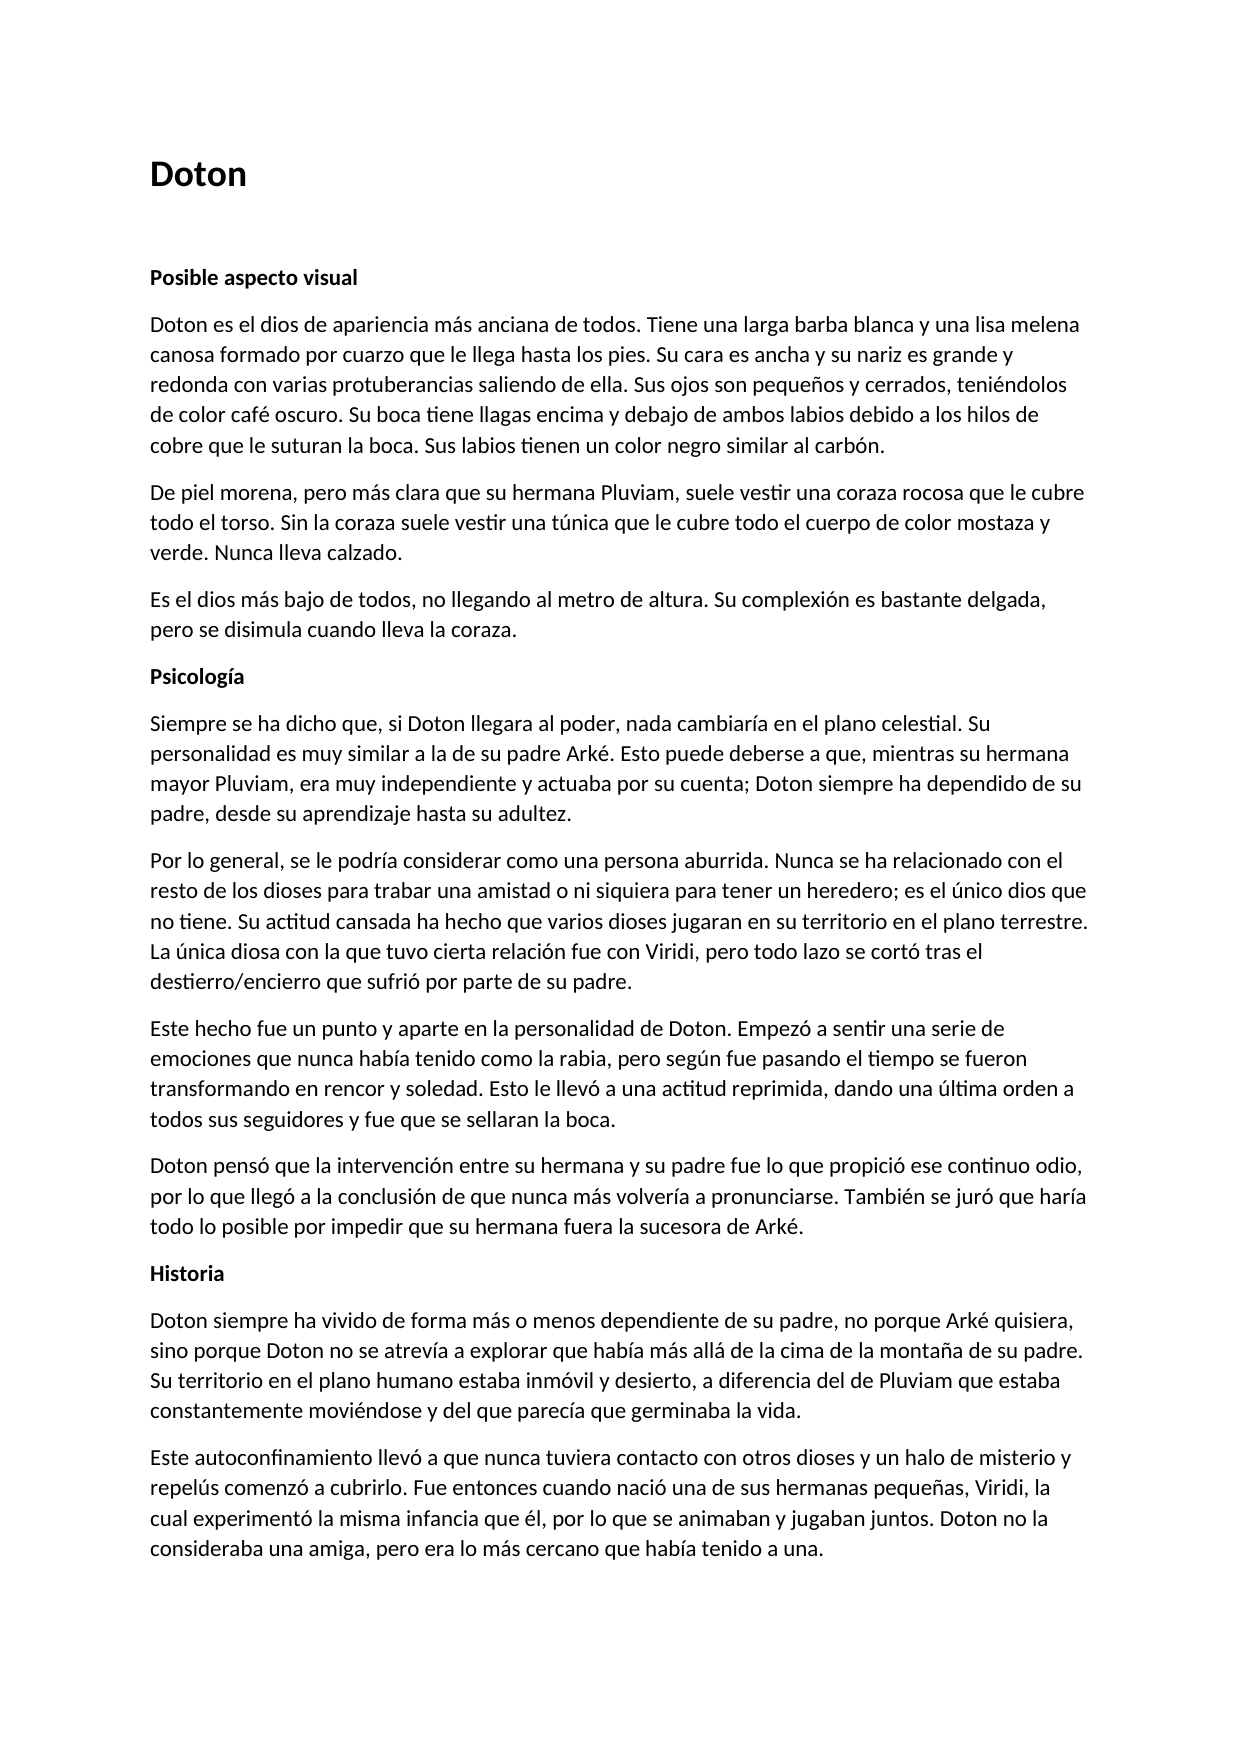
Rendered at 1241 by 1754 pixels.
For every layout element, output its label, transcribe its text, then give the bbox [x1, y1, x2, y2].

text Psicología [150, 662, 1090, 690]
text Doton pensó que la intervención entre su hermana y su padre fue lo que propició ese continuo odio, por lo que llegó a la conclusión de que nunca más volvería a pronunciarse. También se juró que haría todo lo posible por impedir que su hermana fuera la sucesora de Arké. [150, 1152, 1090, 1240]
text Posible aspecto visual [150, 263, 1090, 291]
text Por lo general, se le podría considerar como una persona aburrida. Nunca se ha relacionado con el resto de los dioses para trabar una amistad o ni siquiera para tener un heredero; es el único dios que no tiene. Su actitud cansada ha hecho que varios dioses jugaran en su territorio en el plano terrestre. La única diosa con la que tuvo cierta relación fue con Viridi, pero todo lazo se cortó tras el destierro/encierro que sufrió por parte de su padre. [150, 846, 1090, 995]
text Doton es el dios de apariencia más anciana de todos. Tiene una larga barba blanca y una lisa melena canosa formado por cuarzo que le llega hasta los pies. Su cara es ancha y su nariz es grande y redonda con varias protuberancias saliendo de ella. Sus ojos son pequeños y cerrados, teniéndolos de color café oscuro. Su boca tiene llagas encima y debajo de ambos labios debido a los hilos de cobre que le suturan la boca. Sus labios tienen un color negro similar al carbón. [150, 310, 1090, 459]
text De piel morena, pero más clara que su hermana Pluviam, suele vestir una coraza rocosa que le cubre todo el torso. Sin la coraza suele vestir una túnica que le cubre todo el cuerpo de color mostaza y verde. Nunca lleva calzado. [150, 478, 1090, 566]
text Este hecho fue un punto y aparte en la personalidad de Doton. Empezó a sentir una serie de emociones que nunca había tenido como la rabia, pero según fue pasando el tiempo se fueron transformando en rencor y soledad. Esto le llevó a una actitud reprimida, dando una última orden a todos sus seguidores y fue que se sellaran la boca. [150, 1014, 1090, 1133]
text Doton siempre ha vivido de forma más o menos dependiente de su padre, no porque Arké quisiera, sino porque Doton no se atrevía a explorar que había más allá de la cima de la montaña de su padre. Su territorio en el plano humano estaba inmóvil y desierto, a diferencia del de Pluviam que estaba constantemente moviéndose y del que parecía que germinaba la vida. [150, 1306, 1090, 1424]
text Historia [150, 1259, 1090, 1287]
text Es el dios más bajo de todos, no llegando al metro de altura. Su complexión es bastante delgada, pero se disimula cuando lleva la coraza. [150, 585, 1090, 643]
text Siempre se ha dicho que, si Doton llegara al poder, nada cambiaría en el plano celestial. Su personalidad es muy similar a la de su padre Arké. Esto puede deberse a que, mientras su hermana mayor Pluviam, era muy independiente y actuaba por su cuenta; Doton siempre ha dependido de su padre, desde su aprendizaje hasta su adultez. [150, 709, 1090, 827]
text Este autoconfinamiento llevó a que nunca tuviera contacto con otros dioses y un halo de misterio y repelús comenzó a cubrirlo. Fue entonces cuando nació una de sus hermanas pequeñas, Viridi, la cual experimentó la misma infancia que él, por lo que se animaban y jugaban juntos. Doton no la consideraba una amiga, pero era lo más cercano que había tenido a una. [150, 1443, 1090, 1562]
text Doton [150, 150, 1090, 196]
